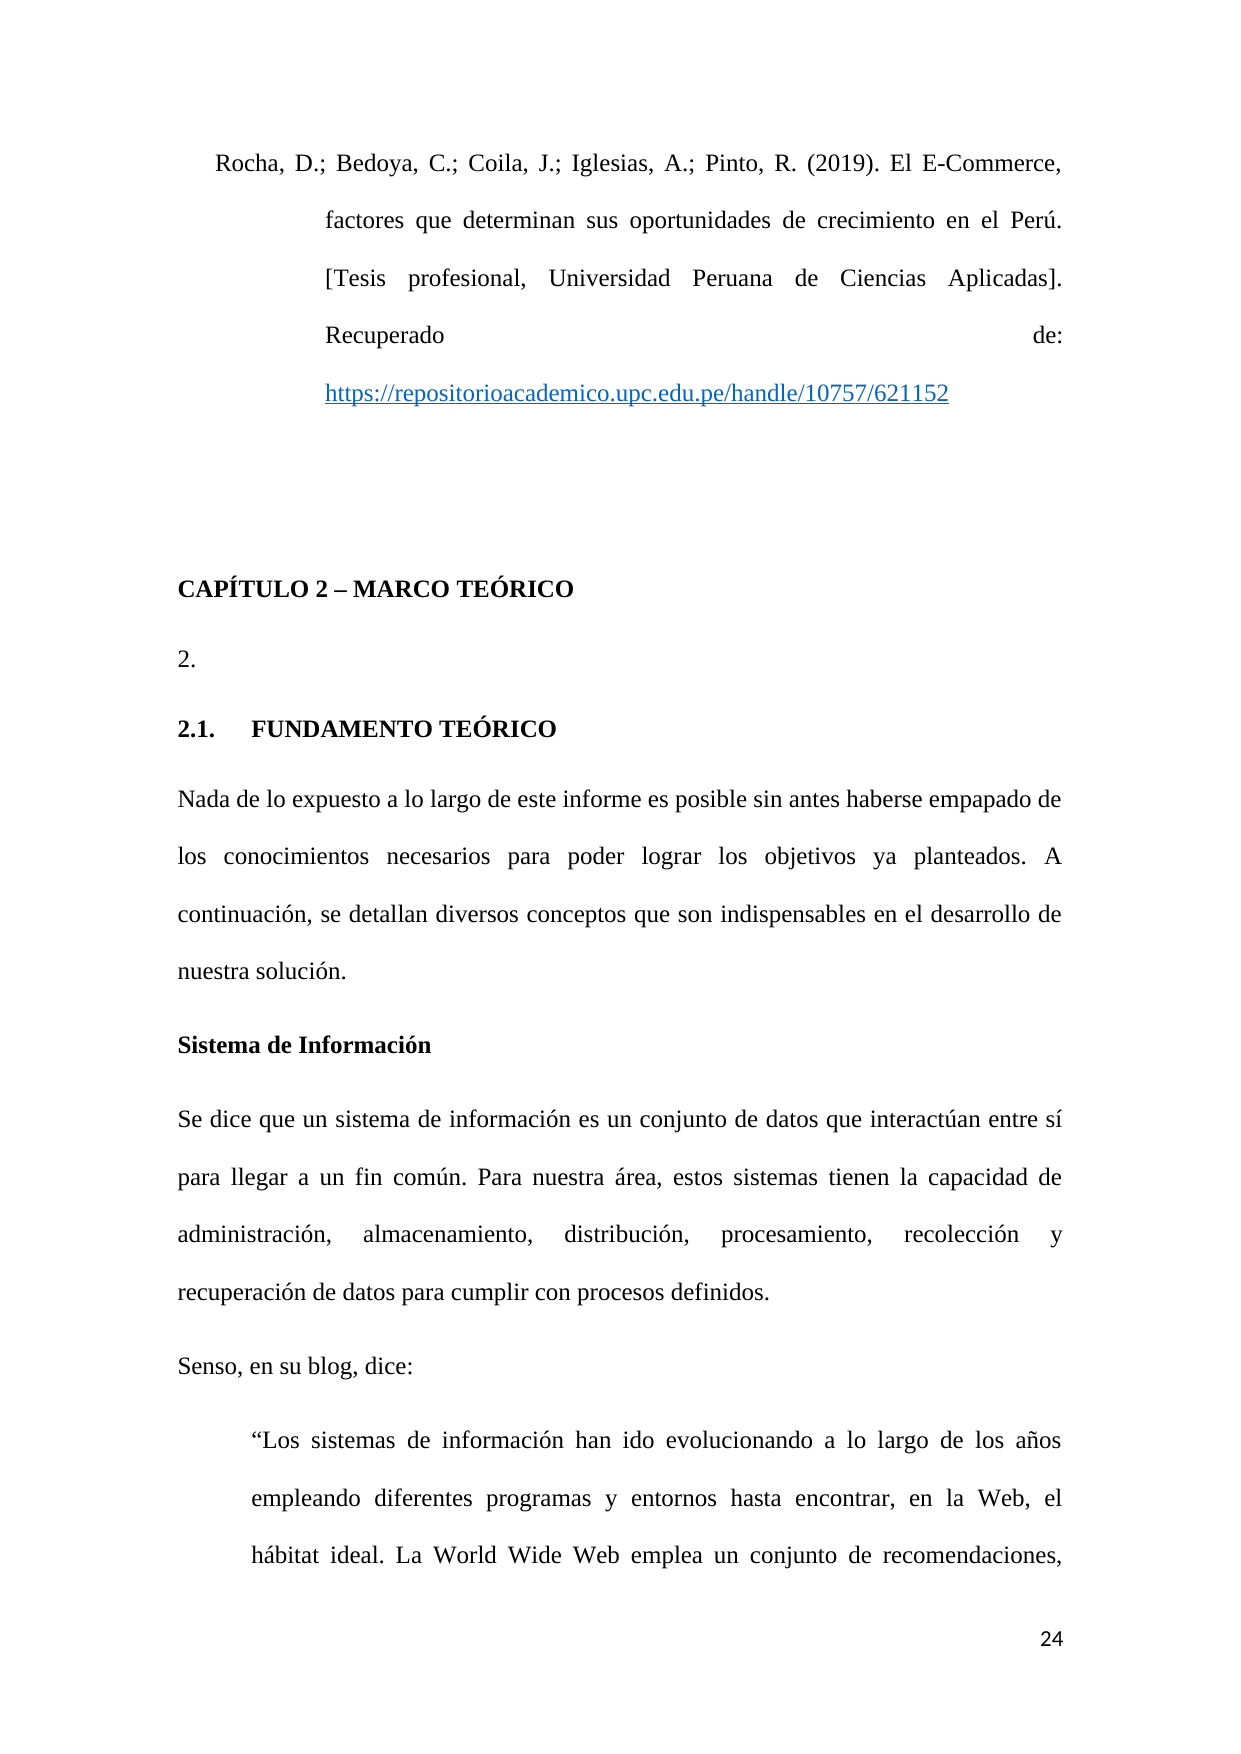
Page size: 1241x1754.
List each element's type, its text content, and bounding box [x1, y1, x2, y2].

subtitle FUNDAMENTO TEÓRICO [177, 714, 1063, 742]
text Se dice que un sistema de información es un conjunto de datos que interactúan entre sí para llegar a un fin común. Para nuestra área, estos sistemas tienen la capacidad de administración, almacenamiento, distribución, procesamiento, recolección y recuperación de datos para cumplir con procesos definidos. [177, 1104, 1063, 1306]
text Senso, en su blog, dice: [177, 1351, 1063, 1380]
text Sistema de Información [177, 1030, 1063, 1059]
text Rocha, D.; Bedoya, C.; Coila, J.; Iglesias, A.; Pinto, R. (2019). El E-Commerce, factores que determinan sus oportunidades de crecimiento en el Perú. [Tesis profesional, Universidad Peruana de Ciencias Aplicadas]. Recuperado de: https://repositorioacademico.upc.edu.pe/handle/10757/621152 [215, 148, 1063, 406]
text Nada de lo expuesto a lo largo de este informe es posible sin antes haberse empapado de los conocimientos necesarios para poder lograr los objetivos ya planteados. A continuación, se detallan diversos conceptos que son indispensables en el desarrollo de nuestra solución. [177, 784, 1063, 985]
subtitle CAPÍTULO 2 – MARCO TEÓRICO [177, 574, 1063, 602]
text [251, 1425, 1063, 1569]
